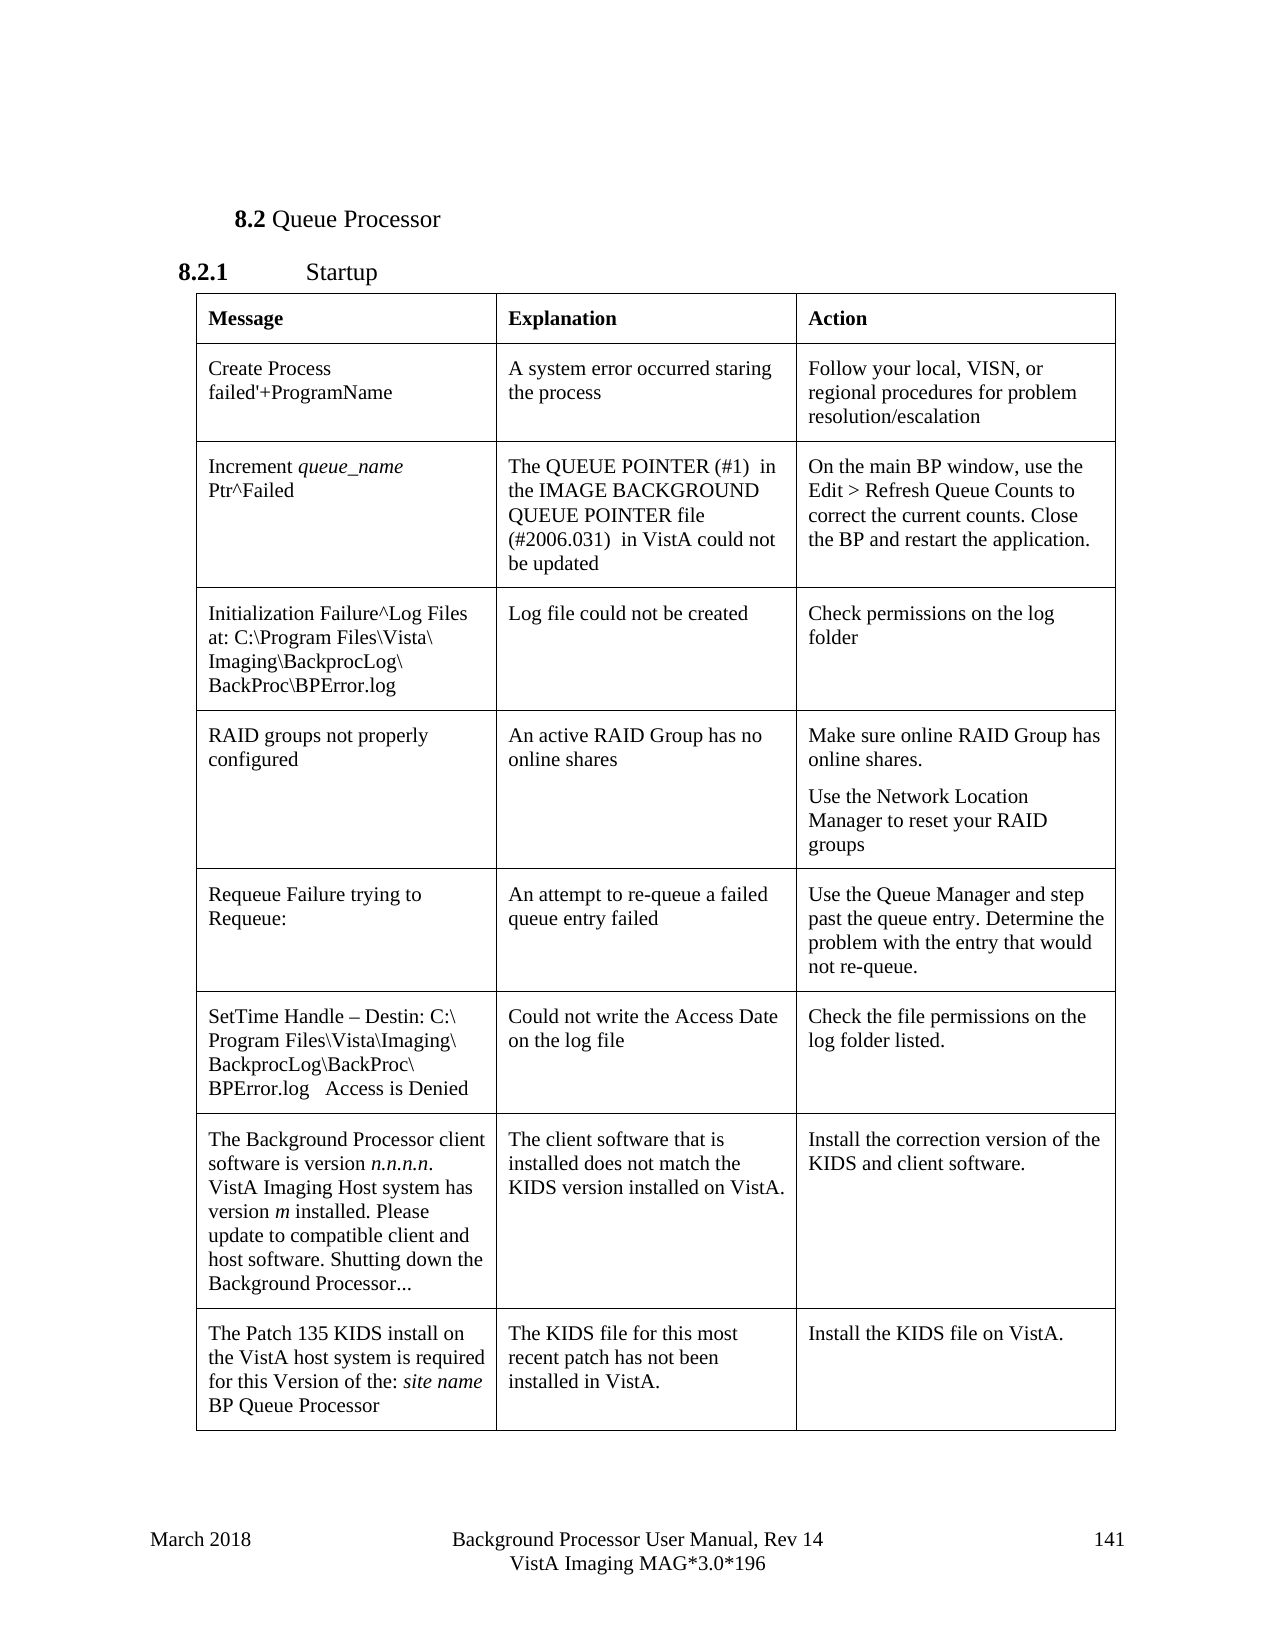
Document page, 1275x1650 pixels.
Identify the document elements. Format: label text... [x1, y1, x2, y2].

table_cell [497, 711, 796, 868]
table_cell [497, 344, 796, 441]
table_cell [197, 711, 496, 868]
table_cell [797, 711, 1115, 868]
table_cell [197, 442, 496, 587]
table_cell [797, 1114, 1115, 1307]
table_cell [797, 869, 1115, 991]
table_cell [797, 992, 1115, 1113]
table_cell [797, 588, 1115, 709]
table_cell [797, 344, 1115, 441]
subtitle Startup [178, 257, 1125, 286]
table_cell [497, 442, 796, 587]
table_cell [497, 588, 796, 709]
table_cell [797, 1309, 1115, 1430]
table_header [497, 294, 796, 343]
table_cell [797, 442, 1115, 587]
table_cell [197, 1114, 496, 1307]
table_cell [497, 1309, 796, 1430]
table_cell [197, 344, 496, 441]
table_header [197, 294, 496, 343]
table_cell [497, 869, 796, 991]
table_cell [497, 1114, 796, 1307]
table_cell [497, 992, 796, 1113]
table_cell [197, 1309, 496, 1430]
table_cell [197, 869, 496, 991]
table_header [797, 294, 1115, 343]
subtitle Queue Processor [234, 204, 1125, 232]
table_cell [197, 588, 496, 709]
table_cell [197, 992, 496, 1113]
